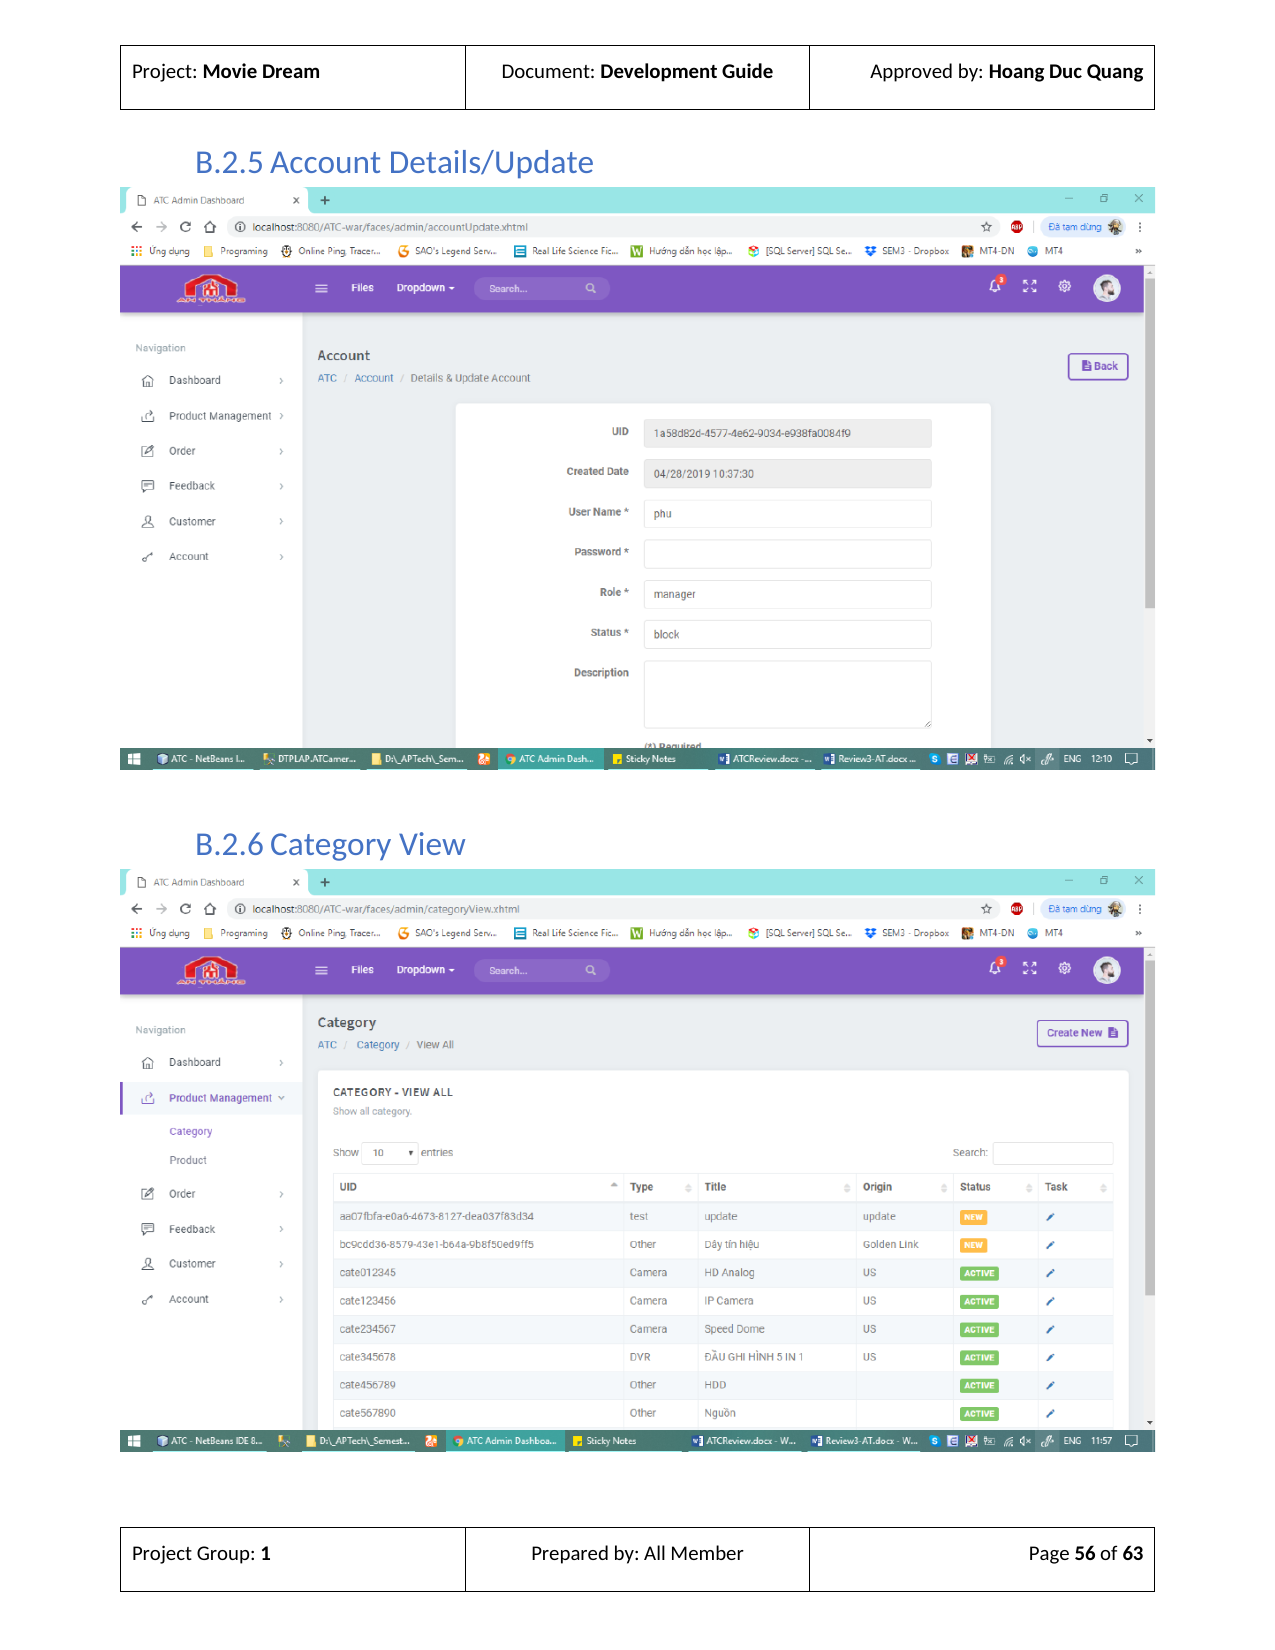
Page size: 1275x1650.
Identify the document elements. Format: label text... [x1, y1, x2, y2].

list Category View [195, 823, 1155, 863]
picture [120, 869, 1155, 1452]
list Account Details/Update [195, 141, 1155, 181]
picture [120, 187, 1155, 770]
